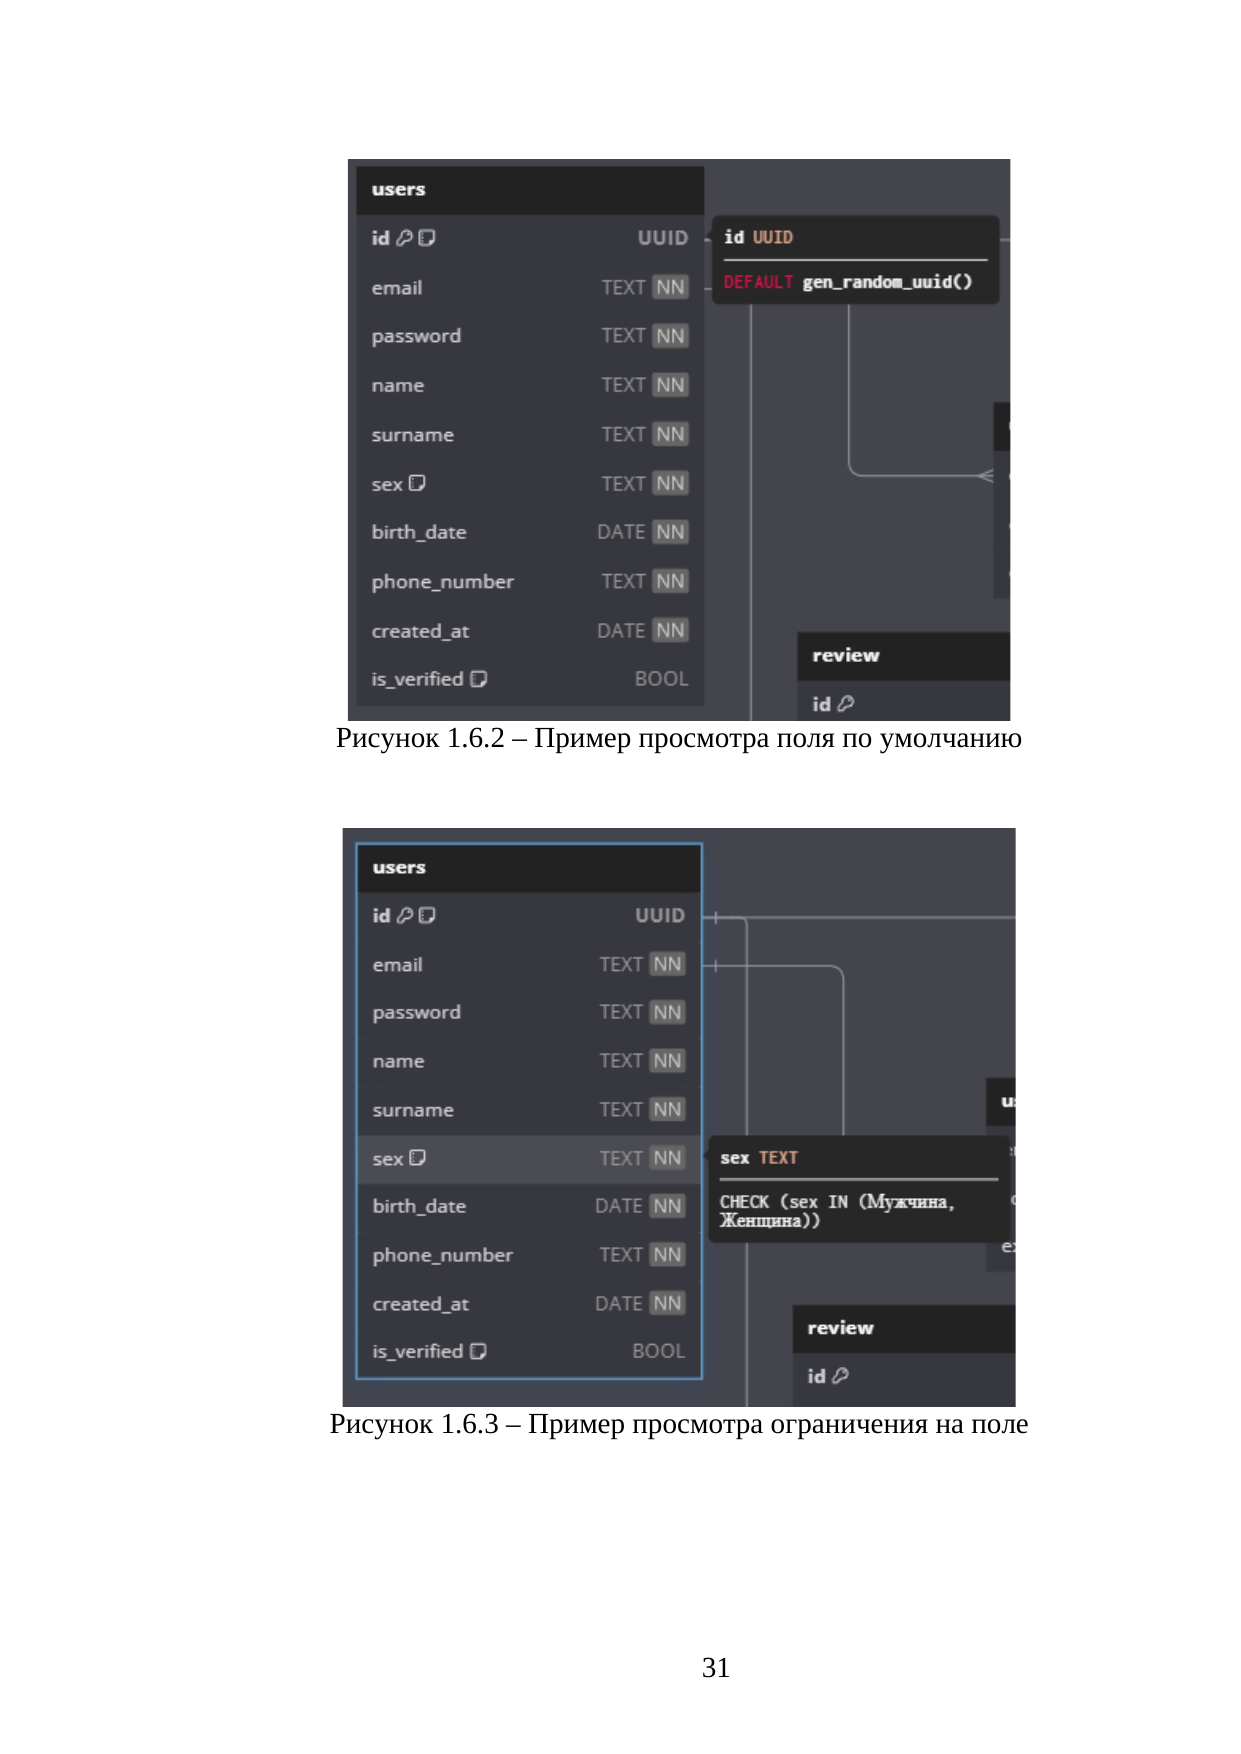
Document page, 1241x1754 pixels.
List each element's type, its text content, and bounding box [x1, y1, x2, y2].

picture [347, 159, 1011, 721]
text Рисунок 1.6.2 – Пример просмотра поля по умолчанию [177, 720, 1181, 754]
picture [342, 828, 1016, 1407]
text Рисунок 1.6.3 – Пример просмотра ограничения на поле [177, 1406, 1181, 1440]
